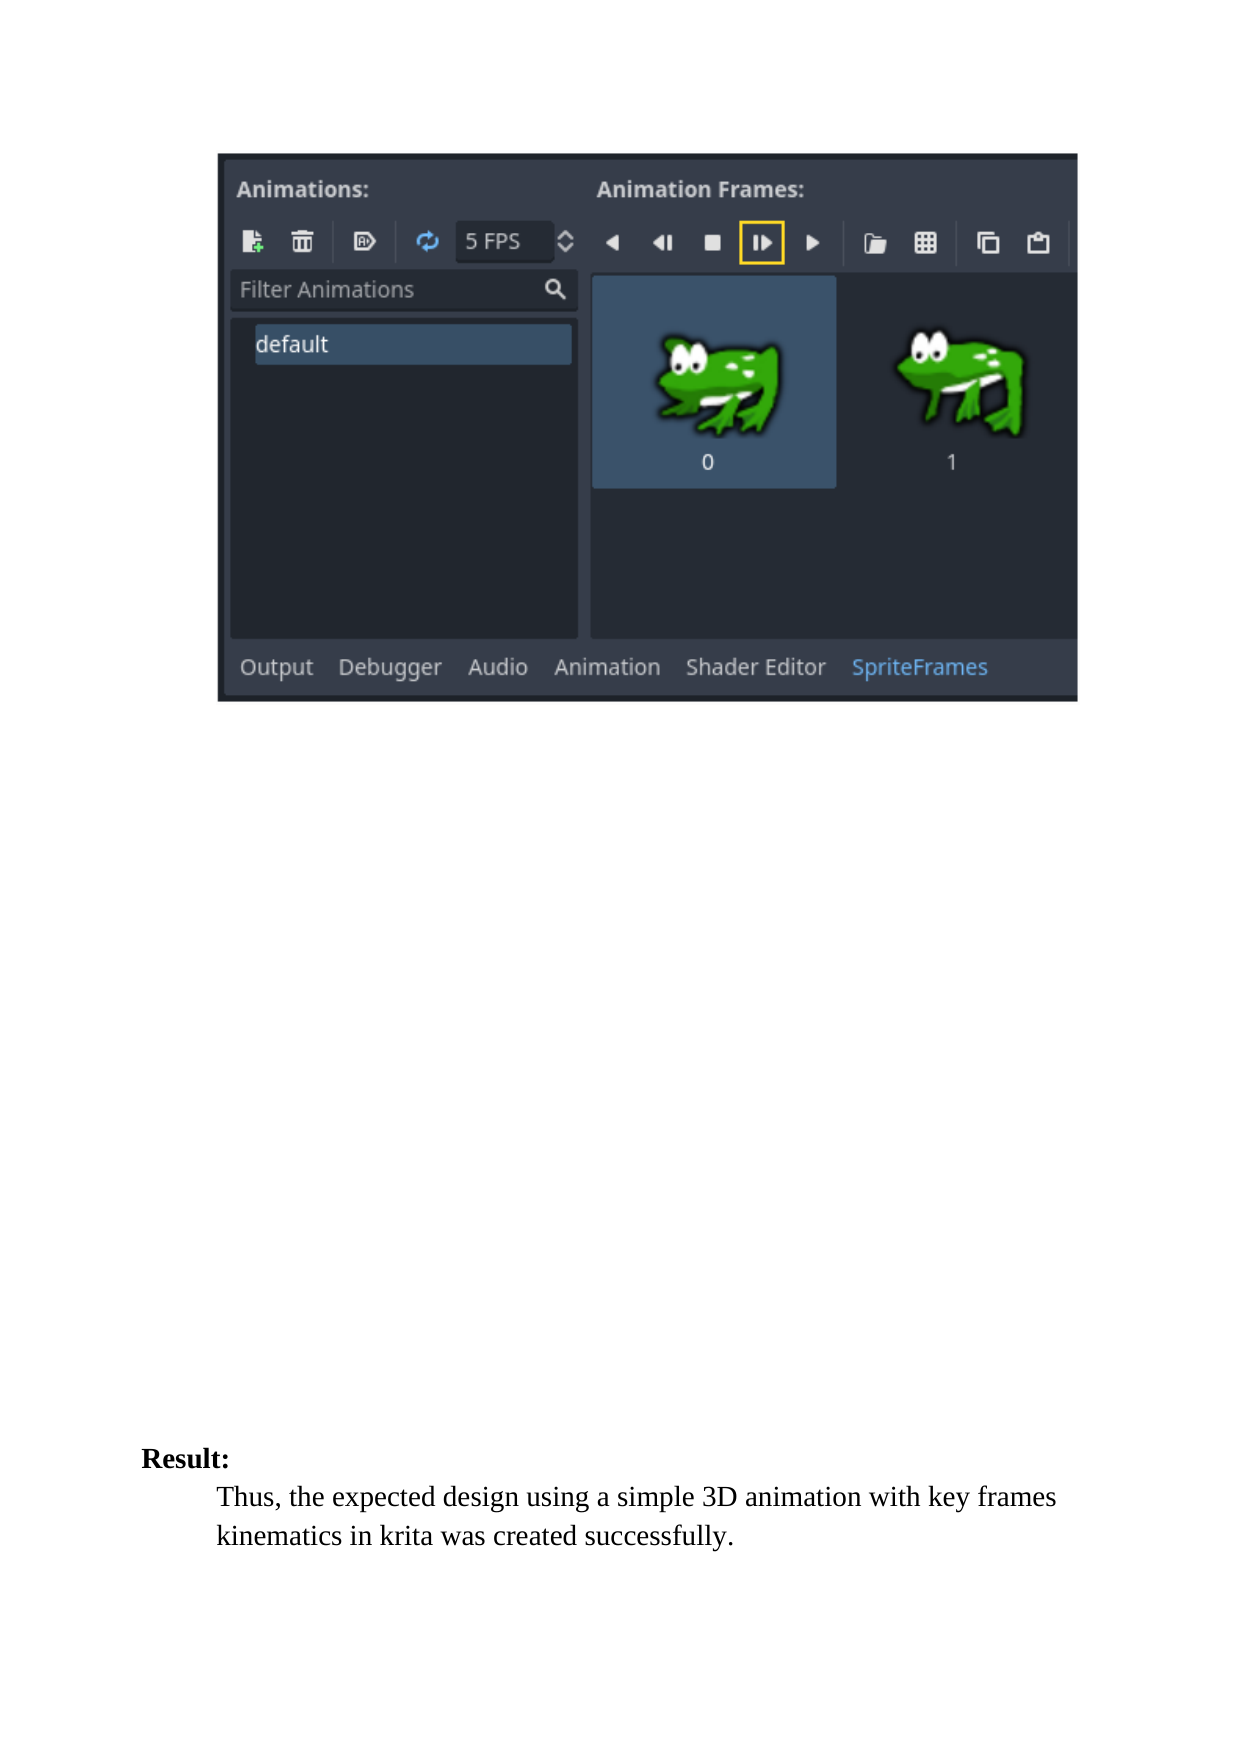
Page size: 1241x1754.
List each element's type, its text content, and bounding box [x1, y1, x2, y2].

picture [216, 150, 1080, 705]
text Thus, the expected design using a simple 3D animation with key frames kinematics in krita was created successfully. [216, 1479, 1090, 1551]
text Result: [141, 1441, 1090, 1474]
